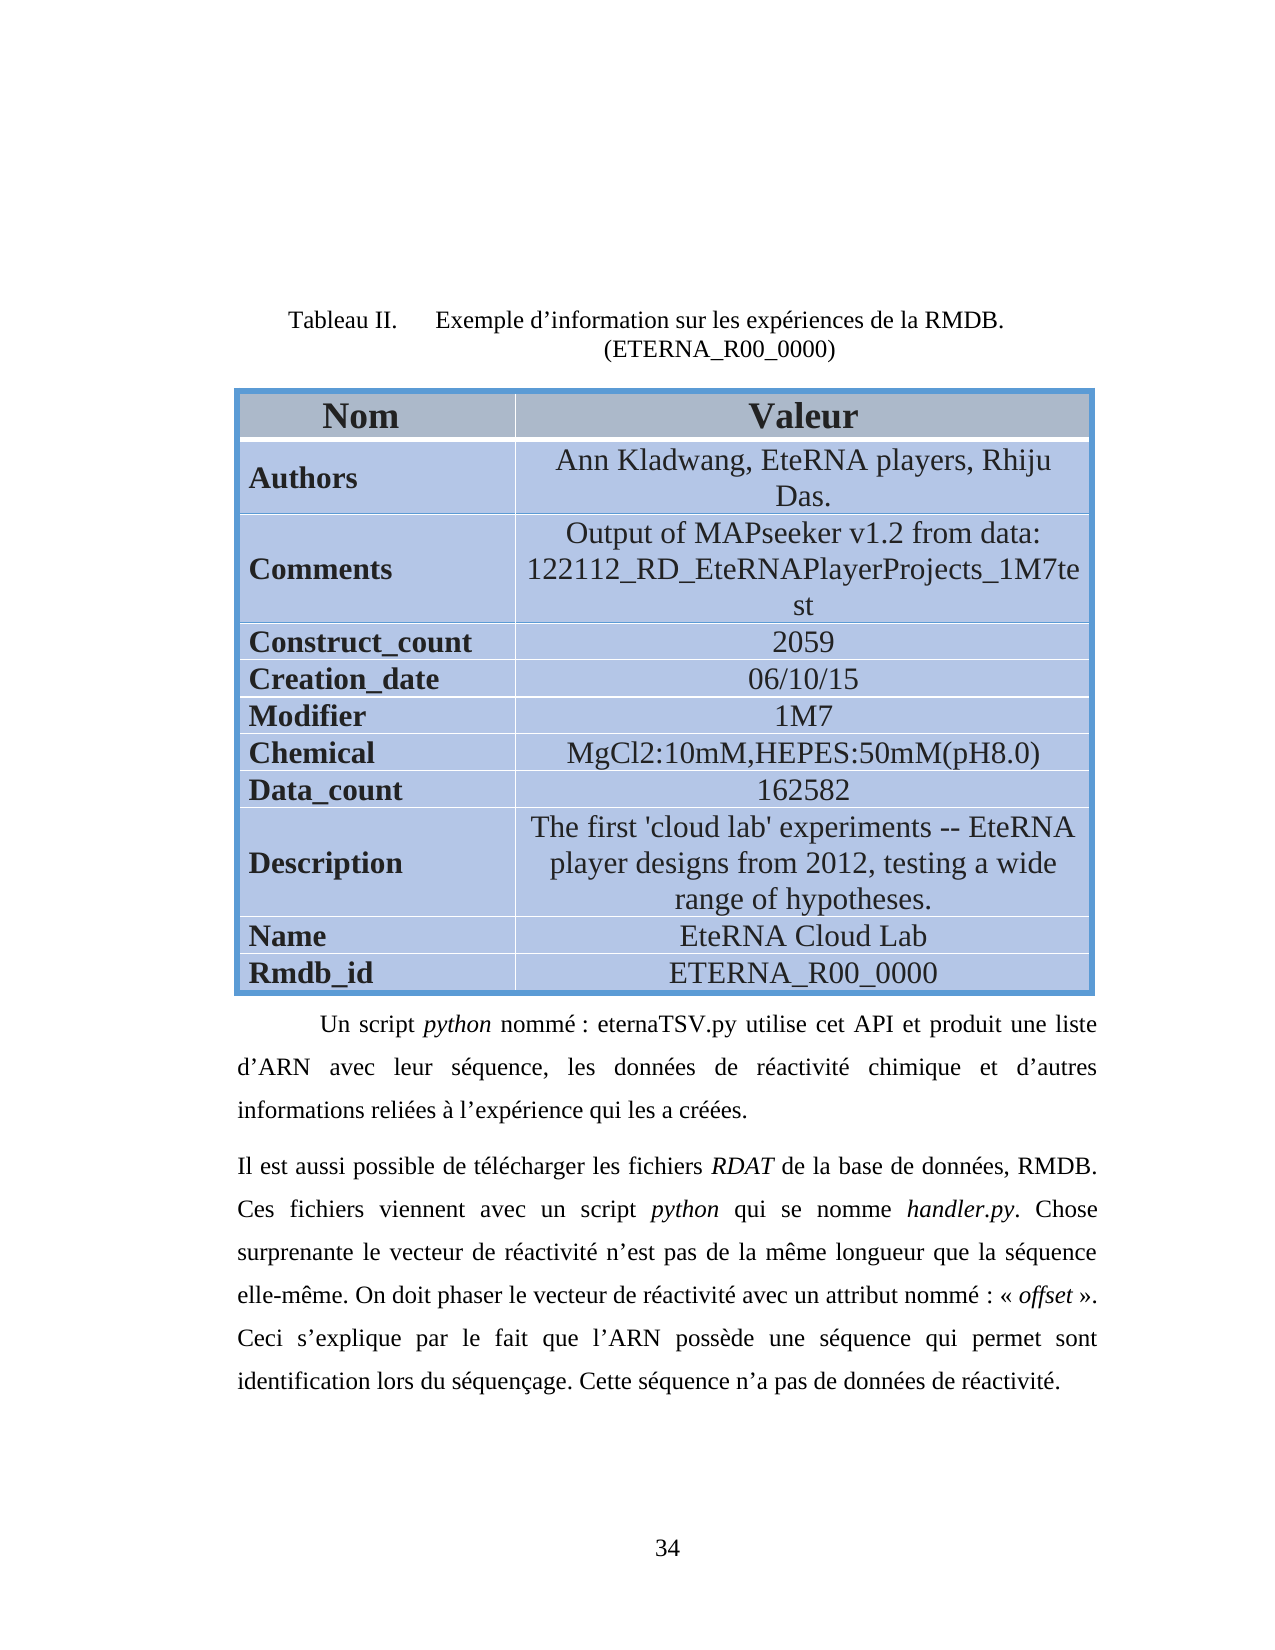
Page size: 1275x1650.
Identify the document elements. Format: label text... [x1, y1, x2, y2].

table_cell Name [240, 917, 515, 953]
table_cell EteRNA Cloud Lab [516, 917, 1089, 953]
table_cell Output of MAPseeker v1.2 from data: 122112_RD_EteRNAPlayerProjects_1M7test [516, 515, 1089, 622]
table_cell 162582 [516, 771, 1089, 807]
table_cell Modifier [240, 698, 515, 733]
table_cell 2059 [516, 624, 1089, 659]
table_cell Data_count [240, 771, 515, 807]
table_cell Description [240, 808, 515, 916]
table_cell MgCl2:10mM,HEPES:50mM(pH8.0) [516, 734, 1089, 770]
table_cell Rmdb_id [240, 954, 515, 990]
table_header Valeur [516, 394, 1089, 437]
table_cell 1M7 [516, 698, 1089, 733]
table_cell Comments [240, 515, 515, 622]
table_cell Authors [240, 442, 515, 513]
table_cell Creation_date [240, 660, 515, 696]
table_cell 06/10/15 [516, 660, 1089, 696]
table_header Nom [240, 394, 515, 437]
table_cell The first 'cloud lab' experiments -- EteRNA player designs from 2012, testing a wide range of hypotheses. [516, 808, 1089, 916]
table_cell ETERNA_R00_0000 [516, 954, 1089, 990]
text Un script python nommé : eternaTSV.py utilise cet API et produit une liste d’ARN avec leur séquence, les données de réactivité chimique et d’autres informations reliées à l’expérience qui les a créées. [237, 1009, 1098, 1124]
table_cell Construct_count [240, 624, 515, 659]
table_cell Chemical [240, 734, 515, 770]
table_cell Ann Kladwang, EteRNA players, Rhiju Das. [516, 442, 1089, 513]
text Il est aussi possible de télécharger les fichiers RDAT de la base de données, RMDB. Ces fichiers viennent avec un script python qui se nomme handler.py. Chose surprenante le vecteur de réactivité n’est pas de la même longueur que la séquence elle-même. On doit phaser le vecteur de réactivité avec un attribut nommé : « offset ». Ceci s’explique par le fait que l’ARN possède une séquence qui permet sont identification lors du séquençage. Cette séquence n’a pas de données de réactivité. [237, 1151, 1098, 1395]
text Exemple d’information sur les expériences de la RMDB. (ETERNA_R00_0000) [304, 305, 1098, 363]
